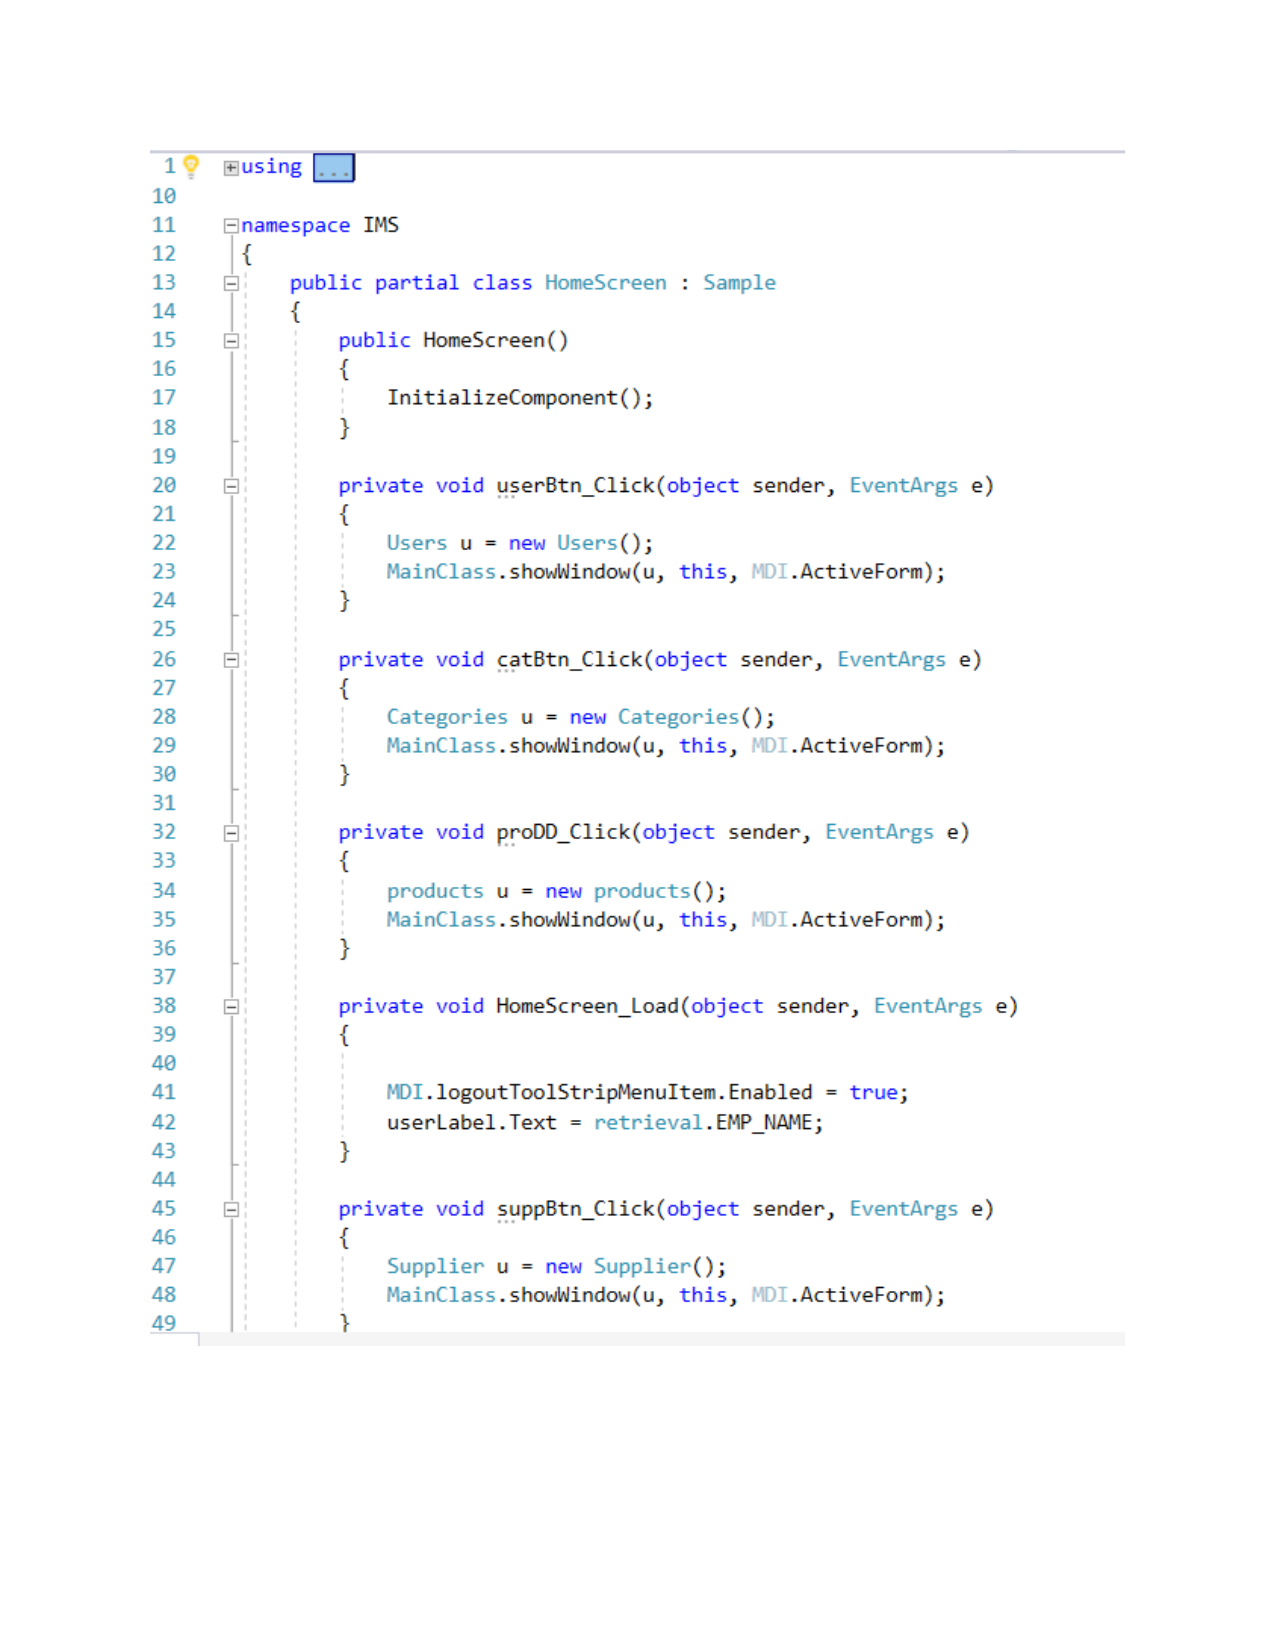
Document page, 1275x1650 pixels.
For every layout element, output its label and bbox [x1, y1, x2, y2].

picture [150, 150, 1125, 1346]
